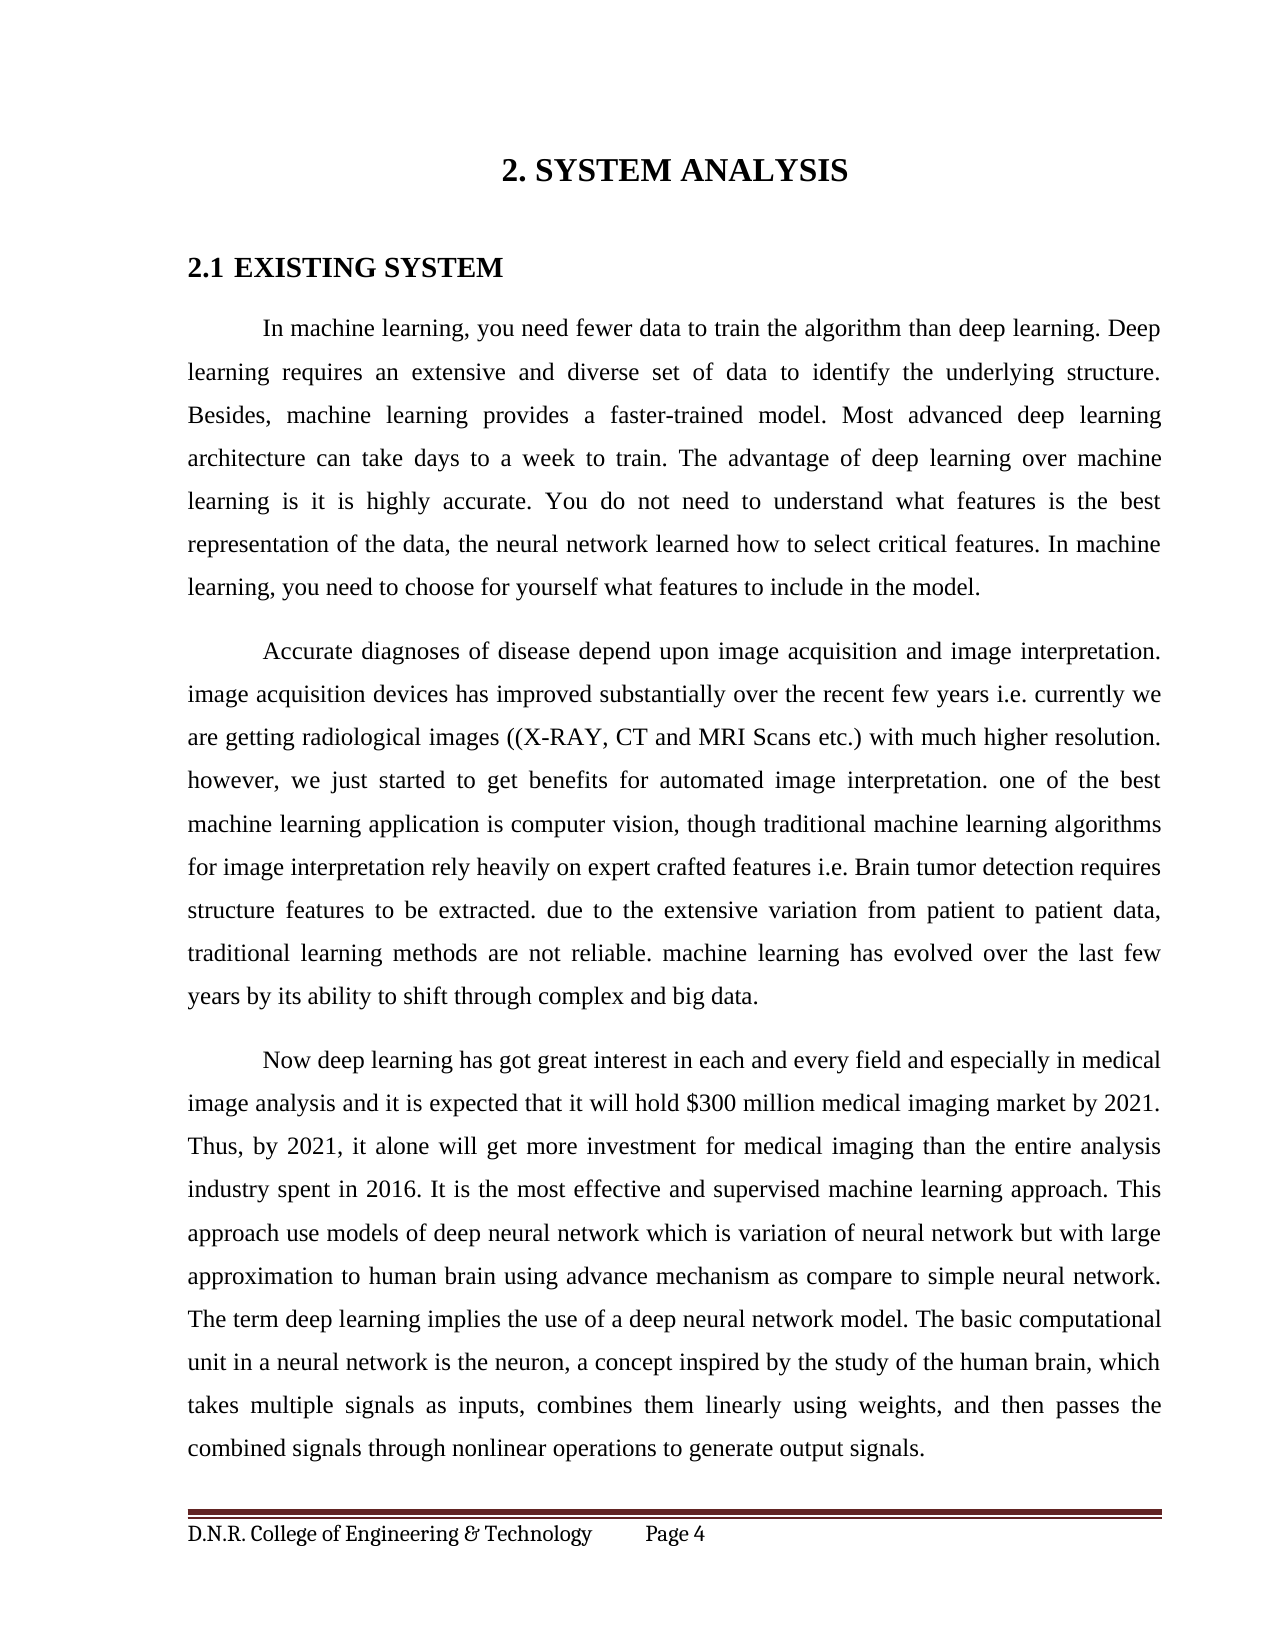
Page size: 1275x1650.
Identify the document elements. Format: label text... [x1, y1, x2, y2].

text Accurate diagnoses of disease depend upon image acquisition and image interpretation. image acquisition devices has improved substantially over the recent few years i.e. currently we are getting radiological images ((X-RAY, CT and MRI Scans etc.) with much higher resolution. however, we just started to get benefits for automated image interpretation. one of the best machine learning application is computer vision, though traditional machine learning algorithms for image interpretation rely heavily on expert crafted features i.e. Brain tumor detection requires structure features to be extracted. due to the extensive variation from patient to patient data, traditional learning methods are not reliable. machine learning has evolved over the last few years by its ability to shift through complex and big data. [187, 636, 1162, 1010]
text Now deep learning has got great interest in each and every field and especially in medical image analysis and it is expected that it will hold $300 million medical imaging market by 2021. Thus, by 2021, it alone will get more investment for medical imaging than the entire analysis industry spent in 2016. It is the most effective and supervised machine learning approach. This approach use models of deep neural network which is variation of neural network but with large approximation to human brain using advance mechanism as compare to simple neural network. The term deep learning implies the use of a deep neural network model. The basic computational unit in a neural network is the neuron, a concept inspired by the study of the human brain, which takes multiple signals as inputs, combines them linearly using weights, and then passes the combined signals through nonlinear operations to generate output signals. [187, 1045, 1162, 1462]
text 2. SYSTEM ANALYSIS [187, 150, 1162, 188]
text In machine learning, you need fewer data to train the algorithm than deep learning. Deep learning requires an extensive and diverse set of data to identify the underlying structure. Besides, machine learning provides a faster-trained model. Most advanced deep learning architecture can take days to a week to train. The advantage of deep learning over machine learning is it is highly accurate. You do not need to understand what features is the best representation of the data, the neural network learned how to select critical features. In machine learning, you need to choose for yourself what features to include in the model. [187, 313, 1162, 601]
list EXISTING SYSTEM [187, 251, 1067, 284]
